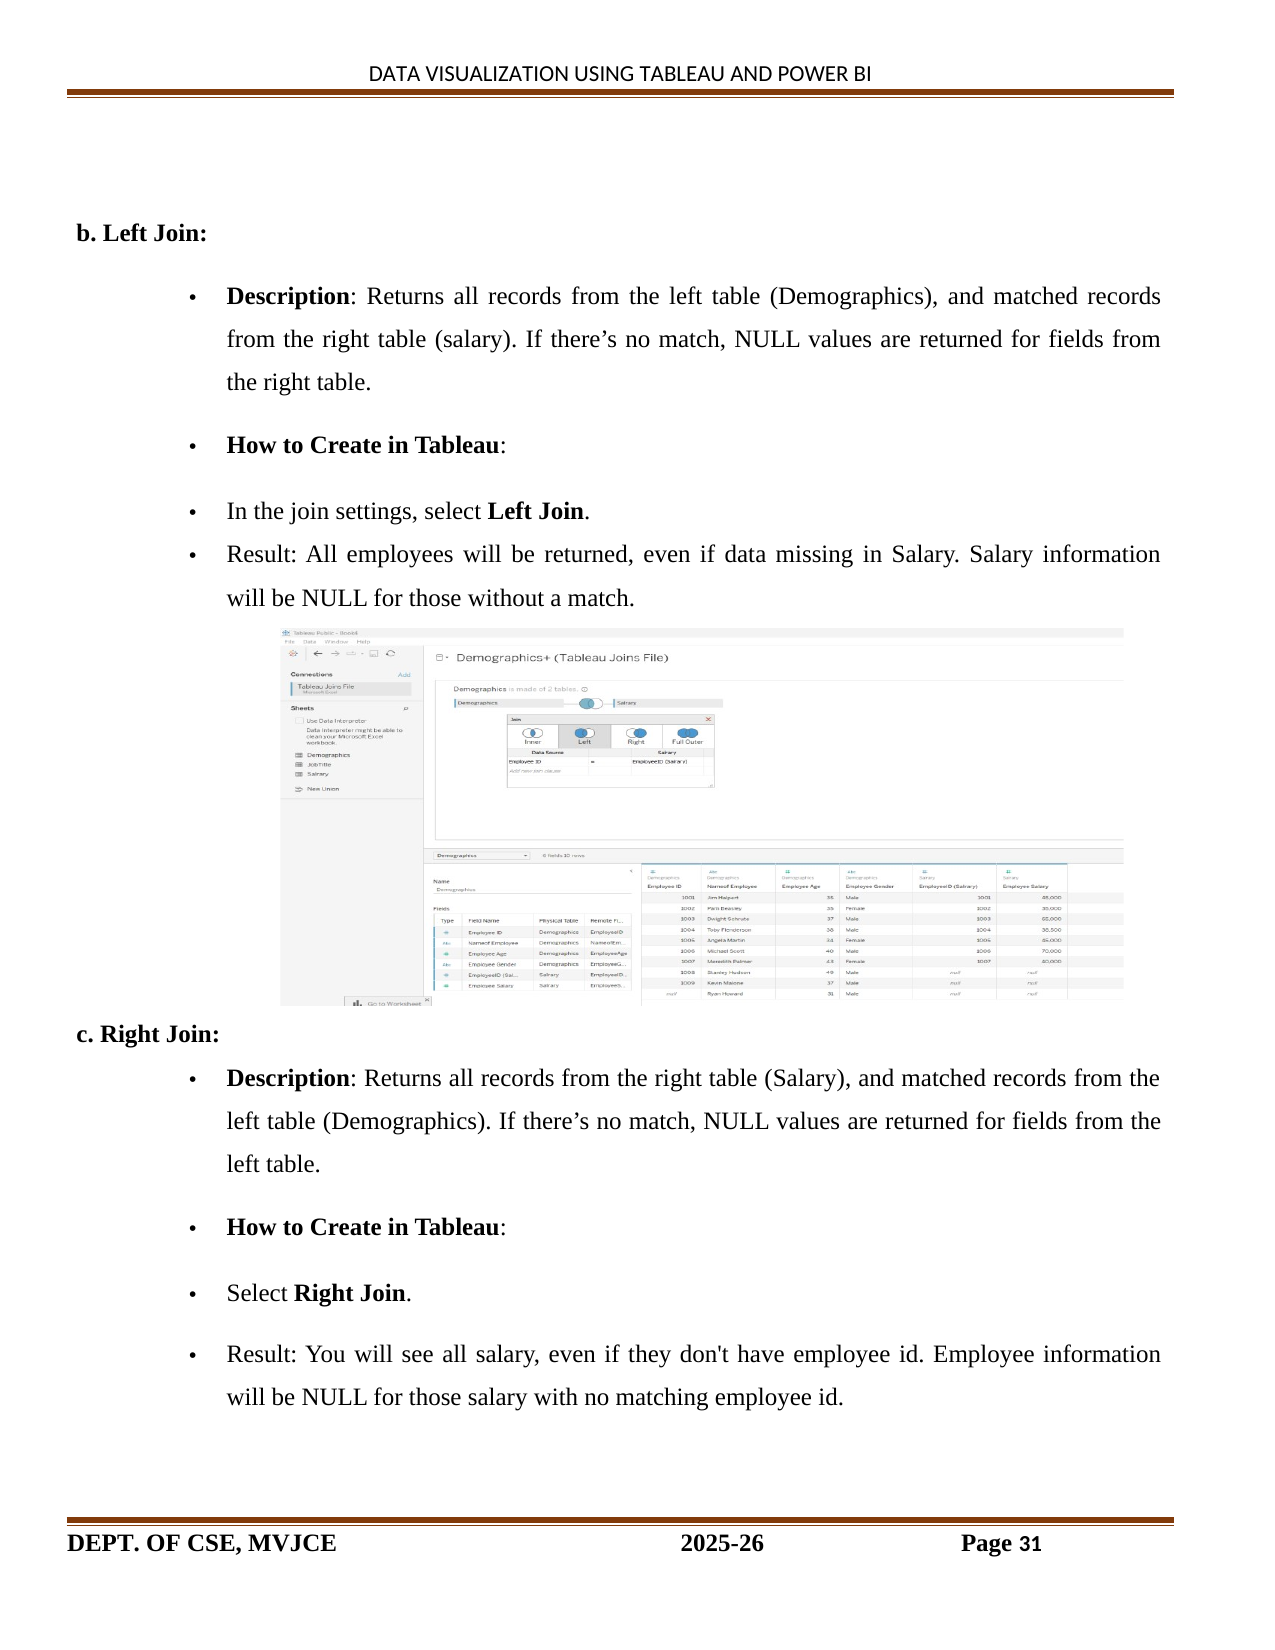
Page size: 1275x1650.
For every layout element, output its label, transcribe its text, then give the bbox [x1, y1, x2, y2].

list How to Create in Tableau: [189, 431, 1162, 459]
picture [280, 628, 1124, 1006]
list Result: All employees will be returned, even if data missing in Salary. Salary information will be NULL for those without a match. [189, 539, 1162, 611]
list Description: Returns all records from the left table (Demographics), and matched records from the right table (salary). If there’s no match, NULL values are returned for fields from the right table. [189, 281, 1162, 396]
list Description: Returns all records from the right table (Salary), and matched records from the left table (Demographics). If there’s no match, NULL values are returned for fields from the left table. [189, 1063, 1162, 1178]
list Result: You will see all salary, even if they don't have employee id. Employee information will be NULL for those salary with no matching employee id. [189, 1339, 1162, 1411]
text b. Left Join: [76, 218, 1162, 247]
list How to Create in Tableau: [189, 1212, 1162, 1241]
text c. Right Join: [76, 1019, 1123, 1048]
list In the join settings, select Left Join. [189, 496, 1162, 525]
list Select Right Join. [189, 1278, 1162, 1307]
